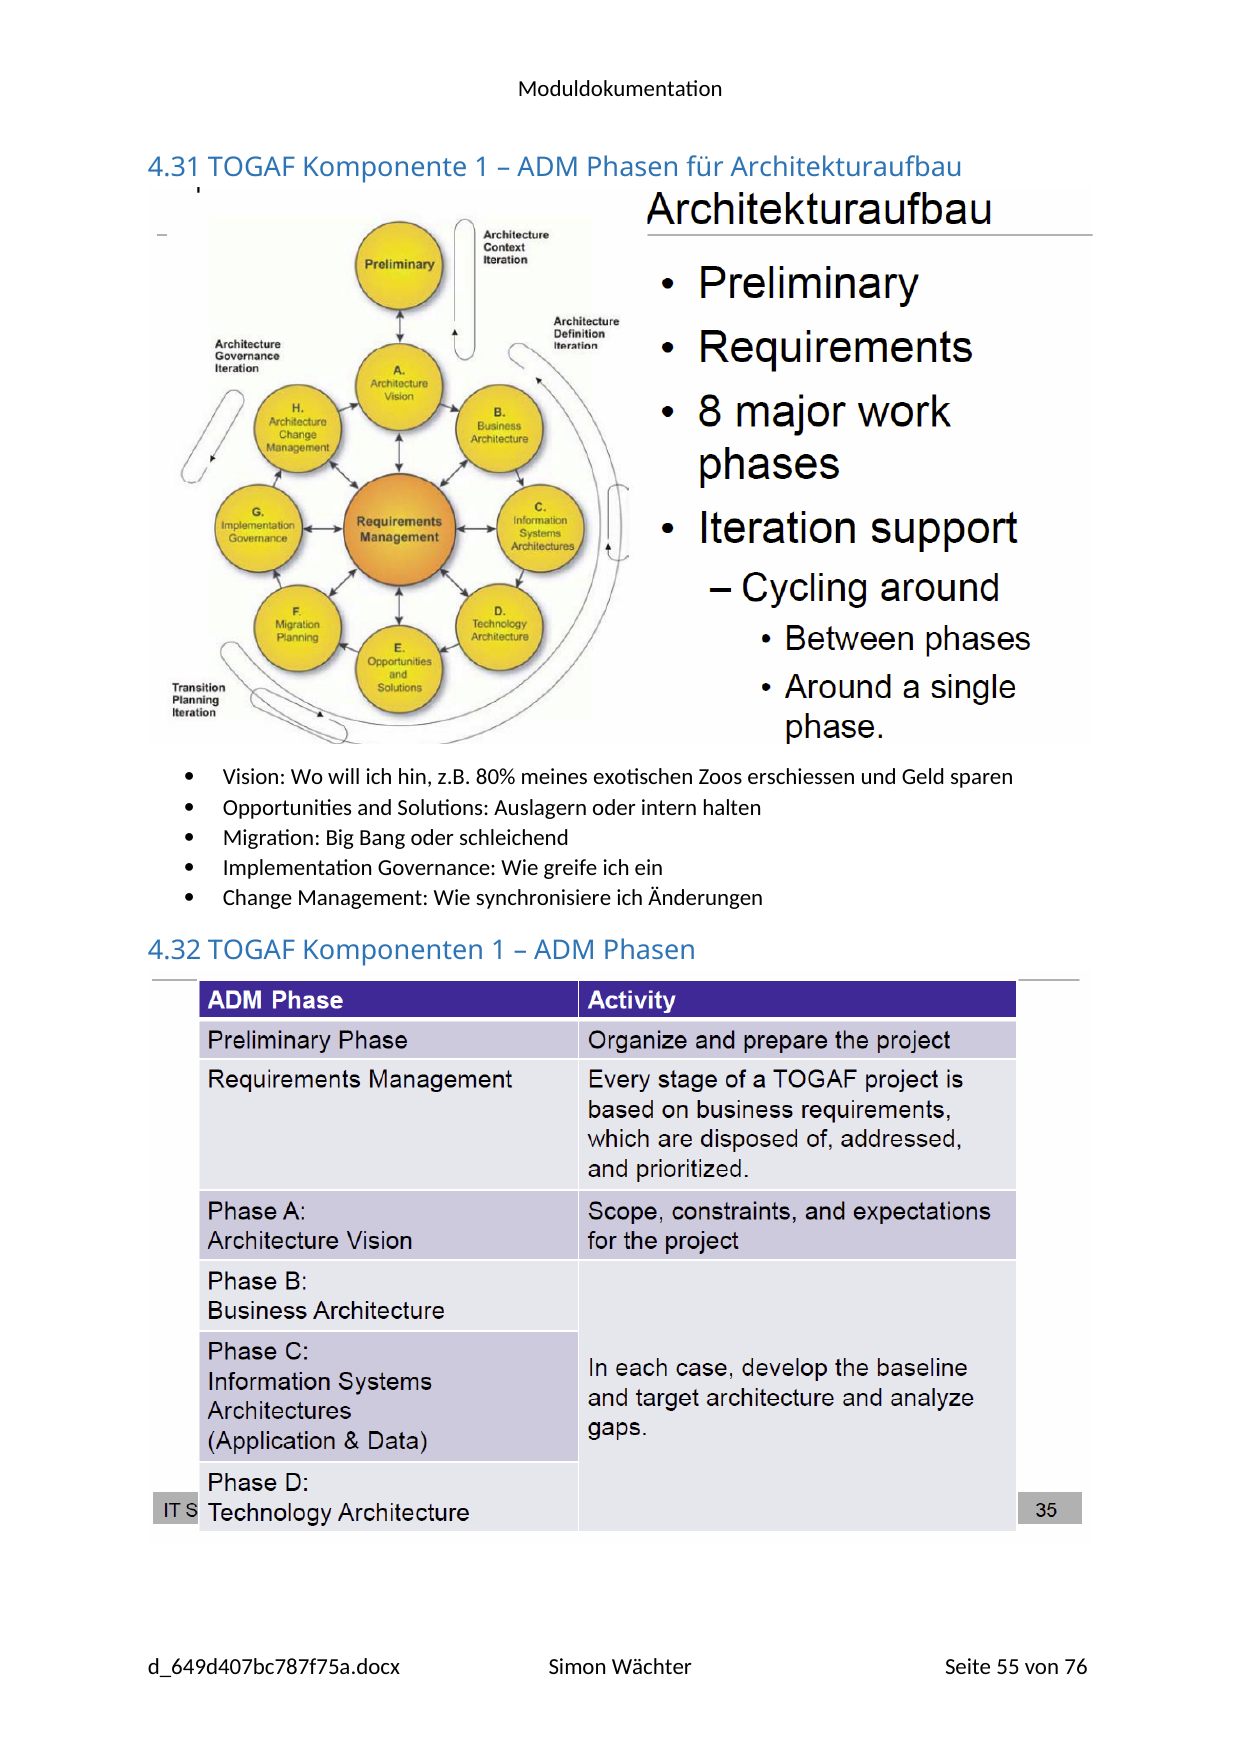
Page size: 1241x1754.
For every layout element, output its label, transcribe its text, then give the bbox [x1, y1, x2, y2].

picture [147, 970, 1093, 1544]
picture [147, 187, 1093, 744]
list Opportunities and Solutions: Auslagern oder intern halten [185, 793, 1093, 821]
list Migration: Big Bang oder schleichend [185, 823, 1093, 851]
list Vision: Wo will ich hin, z.B. 80% meines exotischen Zoos erschiessen und Geld sparen [185, 762, 1093, 790]
subtitle TOGAF Komponenten 1 – ADM Phasen [148, 930, 1093, 967]
list Implementation Governance: Wie greife ich ein [185, 853, 1093, 881]
list Change Management: Wie synchronisiere ich Änderungen [185, 883, 1093, 911]
subtitle TOGAF Komponente 1 – ADM Phasen für Architekturaufbau [148, 148, 1093, 184]
